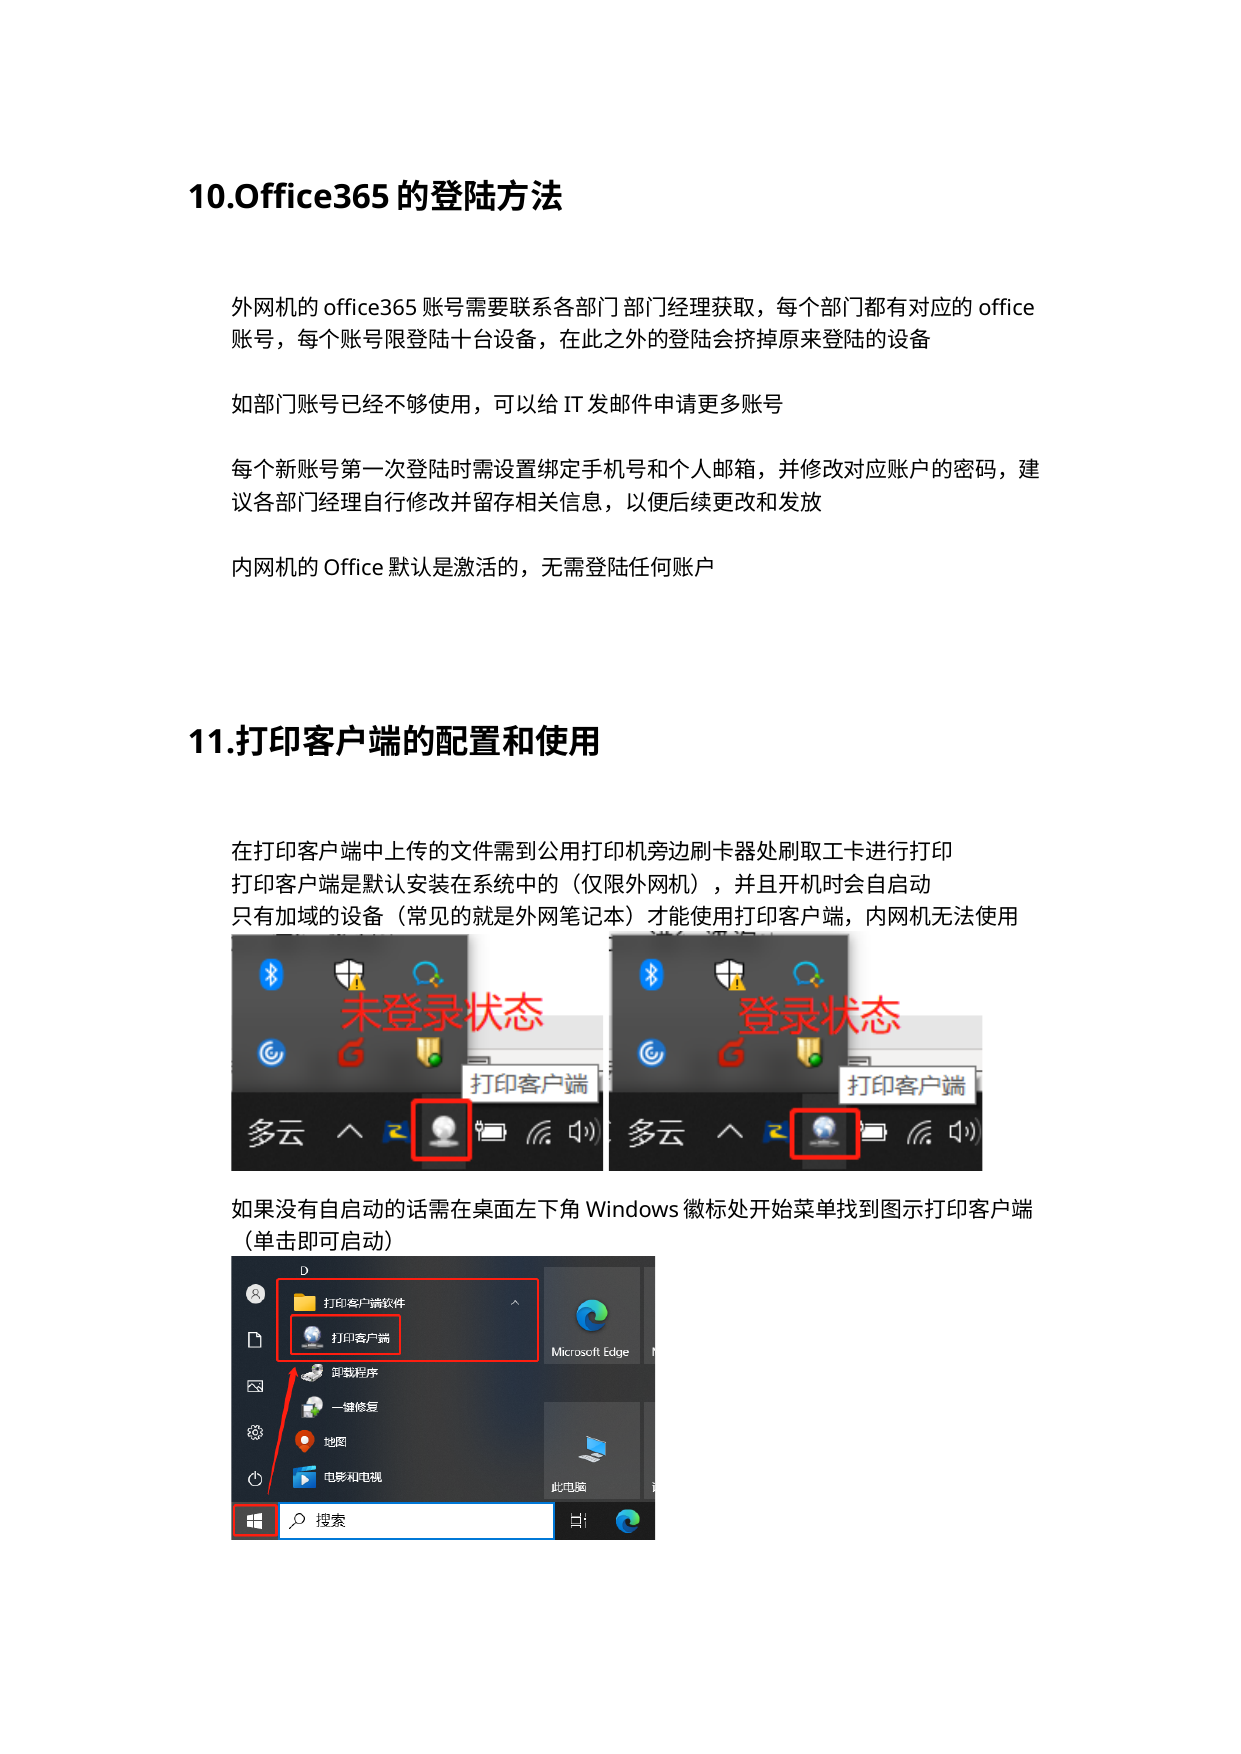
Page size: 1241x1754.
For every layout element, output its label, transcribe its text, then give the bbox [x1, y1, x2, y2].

picture [608, 931, 983, 1171]
list 在打印客户端中上传的文件需到公用打印机旁边刷卡器处刷取工卡进行打印 [231, 834, 1053, 866]
picture [231, 934, 604, 1171]
subtitle 10.Office365的登陆方法 [187, 162, 1053, 227]
subtitle 11.打印客户端的配置和使用 [187, 706, 1053, 771]
text 外网机的office365账号需要联系各部门 部门经理获取，每个部门都有对应的office账号，每个账号限登陆十台设备，在此之外的登陆会挤掉原来登陆的设备 [231, 289, 1053, 387]
picture [231, 1256, 655, 1540]
text 如部门账号已经不够使用，可以给IT发邮件申请更多账号 每个新账号第一次登陆时需设置绑定手机号和个人邮箱，并修改对应账户的密码，建议各部门经理自行修改并留存相关信息，以便后续更改和发放 [231, 387, 1053, 517]
text 内网机的Office默认是激活的，无需登陆任何账户 [187, 549, 1053, 582]
list 如果没有自启动的话需在桌面左下角Windows徽标处开始菜单找到图示打印客户端 （单击即可启动） [231, 1191, 1053, 1256]
